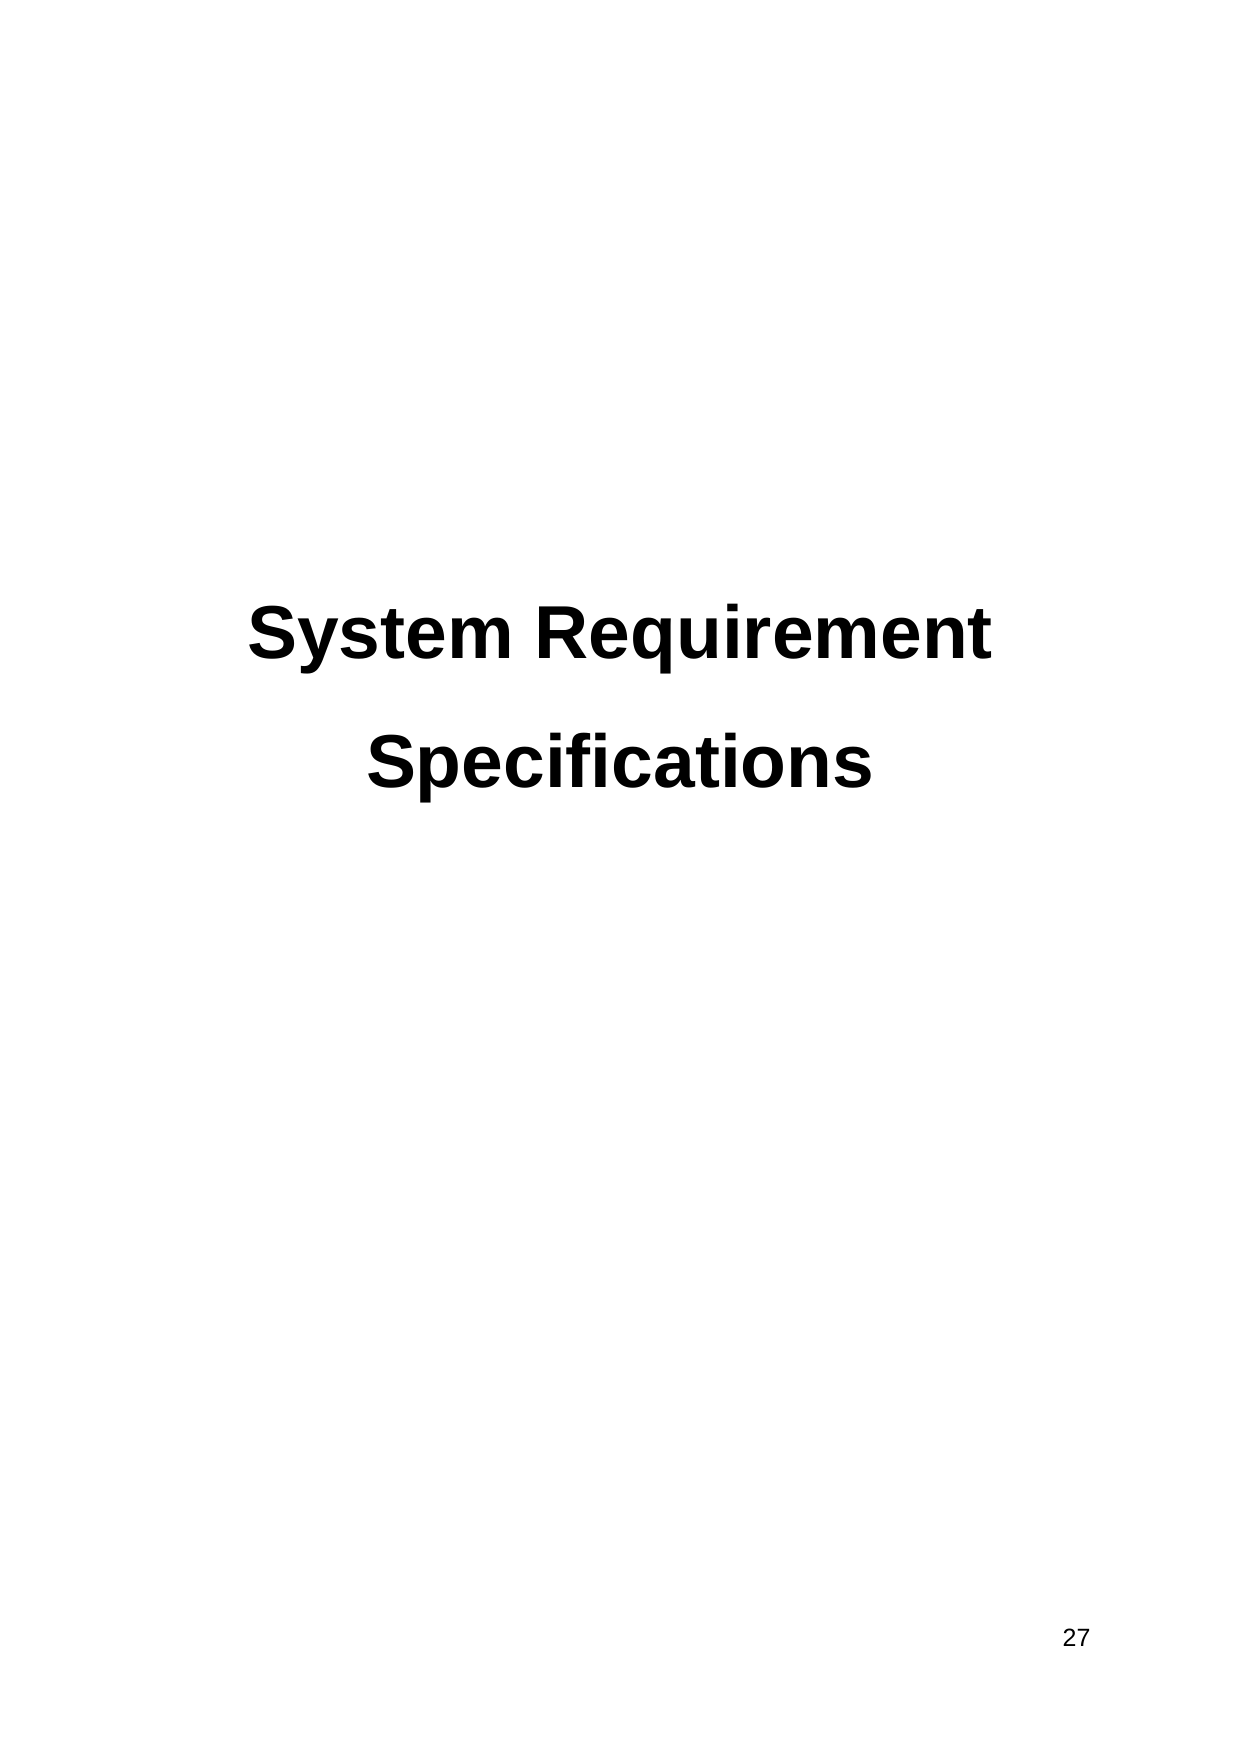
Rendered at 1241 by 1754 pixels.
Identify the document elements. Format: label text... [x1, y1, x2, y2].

text System Requirement Specifications [150, 588, 1090, 804]
